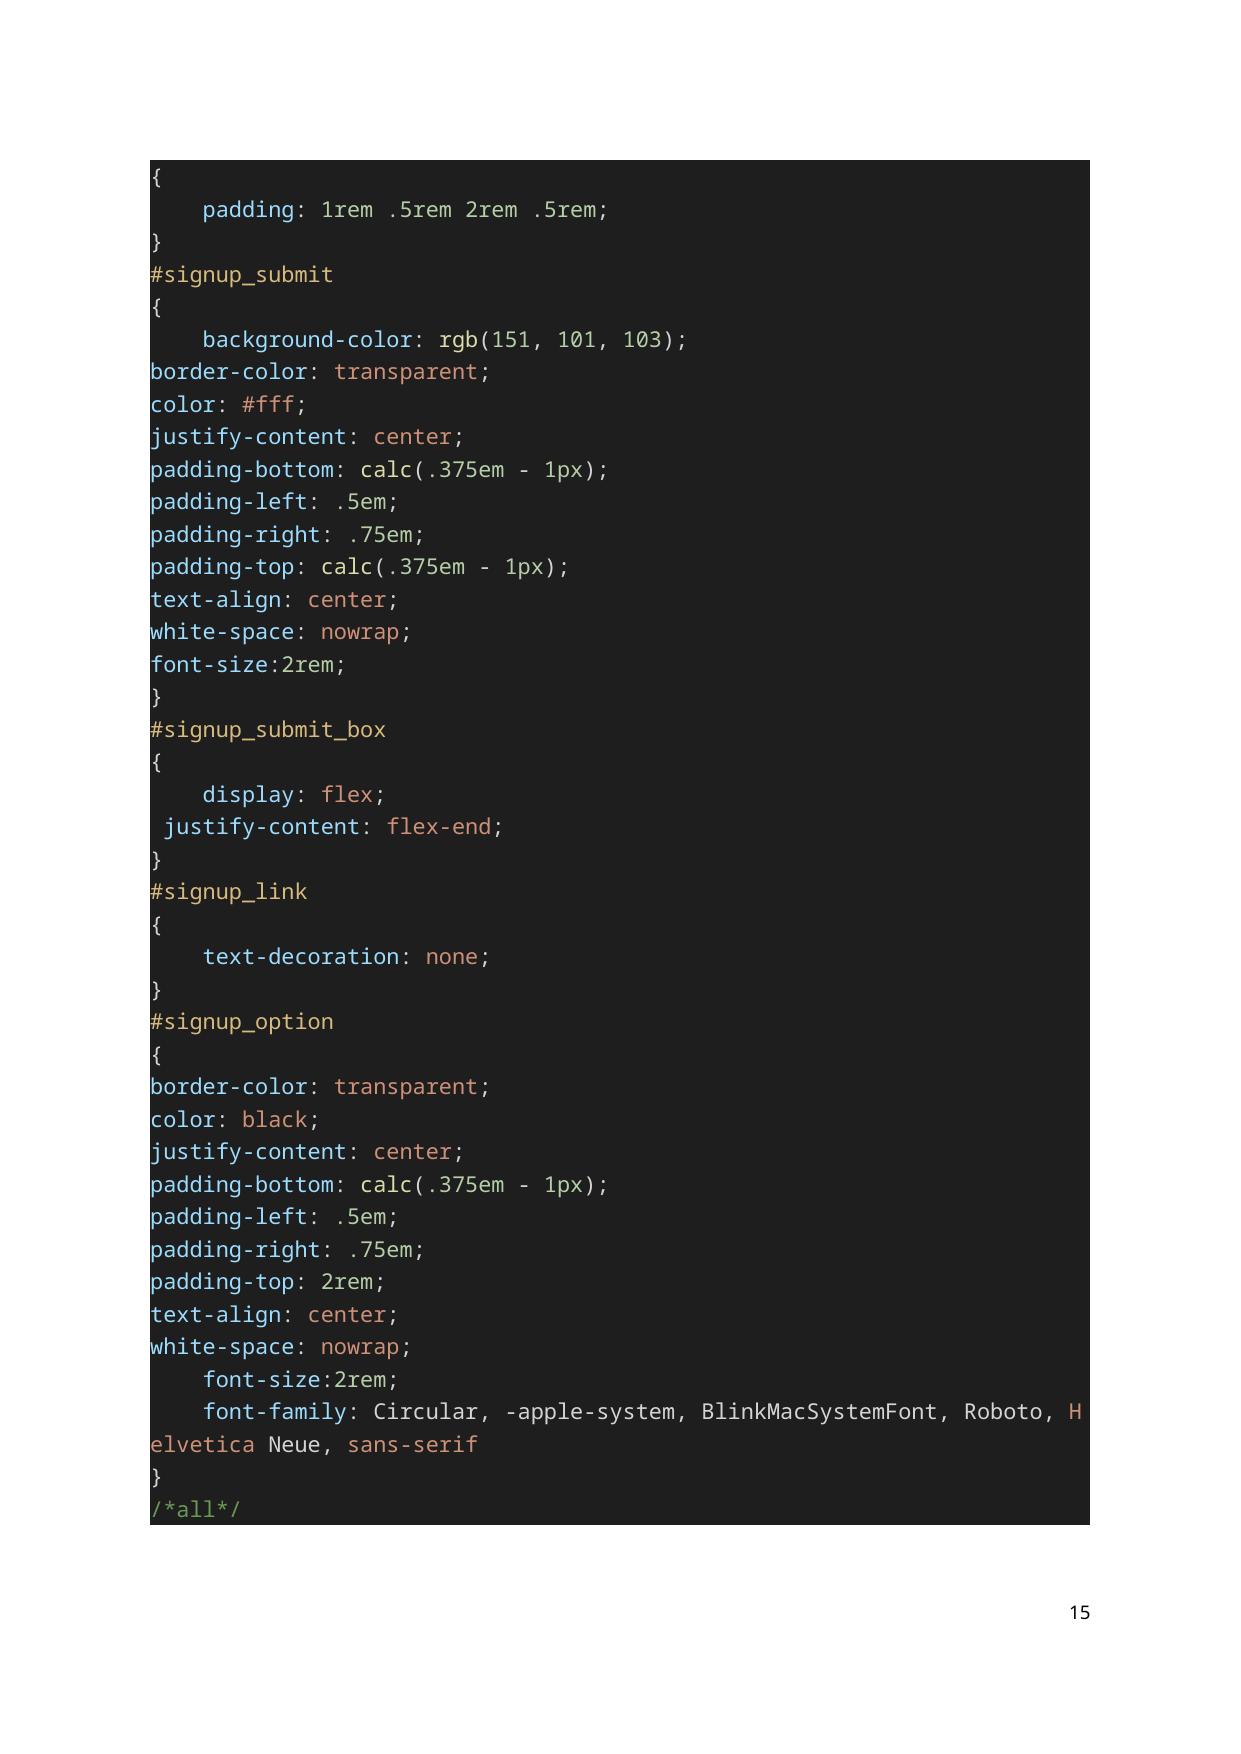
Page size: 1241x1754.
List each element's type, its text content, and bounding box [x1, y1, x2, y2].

text { [150, 745, 1090, 777]
text { [150, 290, 1090, 322]
text font-family: Circular, -apple-system, BlinkMacSystemFont, Roboto, Helvetica Neue, sans-serif [150, 1395, 1090, 1460]
text background-color: rgb(151, 101, 103); [150, 322, 1090, 355]
text #signup_submit_box [150, 712, 1090, 745]
text { [150, 1037, 1090, 1070]
text { [150, 907, 1090, 940]
text padding-top: 2rem; [150, 1265, 1090, 1297]
text justify-content: center; [150, 1135, 1090, 1167]
text font-size:2rem; [150, 647, 1090, 680]
text color: black; [150, 1102, 1090, 1135]
text border-color: transparent; [150, 1070, 1090, 1102]
text justify-content: flex-end; [150, 810, 1090, 842]
text padding-bottom: calc(.375em - 1px); [150, 452, 1090, 485]
text } [150, 842, 1090, 875]
text } [150, 225, 1090, 257]
text #signup_option [150, 1005, 1090, 1037]
text text-align: center; [150, 1297, 1090, 1330]
text text-decoration: none; [150, 940, 1090, 972]
text padding-bottom: calc(.375em - 1px); [150, 1167, 1090, 1200]
text padding-top: calc(.375em - 1px); [150, 550, 1090, 582]
text padding-right: .75em; [150, 517, 1090, 550]
text justify-content: center; [150, 420, 1090, 452]
text white-space: nowrap; [150, 615, 1090, 647]
text text-align: center; [150, 582, 1090, 615]
text { [150, 160, 1090, 192]
text padding-left: .5em; [150, 485, 1090, 517]
text display: flex; [150, 777, 1090, 810]
text #signup_link [150, 875, 1090, 907]
text } [150, 1460, 1090, 1492]
text padding-right: .75em; [150, 1232, 1090, 1265]
text } [150, 680, 1090, 712]
text padding: 1rem .5rem 2rem .5rem; [150, 192, 1090, 225]
text border-color: transparent; [150, 355, 1090, 387]
text color: #fff; [150, 387, 1090, 420]
text } [150, 972, 1090, 1005]
text #signup_submit [150, 257, 1090, 290]
text padding-left: .5em; [150, 1200, 1090, 1232]
text /*all*/ [150, 1492, 1090, 1525]
text white-space: nowrap; [150, 1330, 1090, 1362]
text font-size:2rem; [150, 1362, 1090, 1395]
